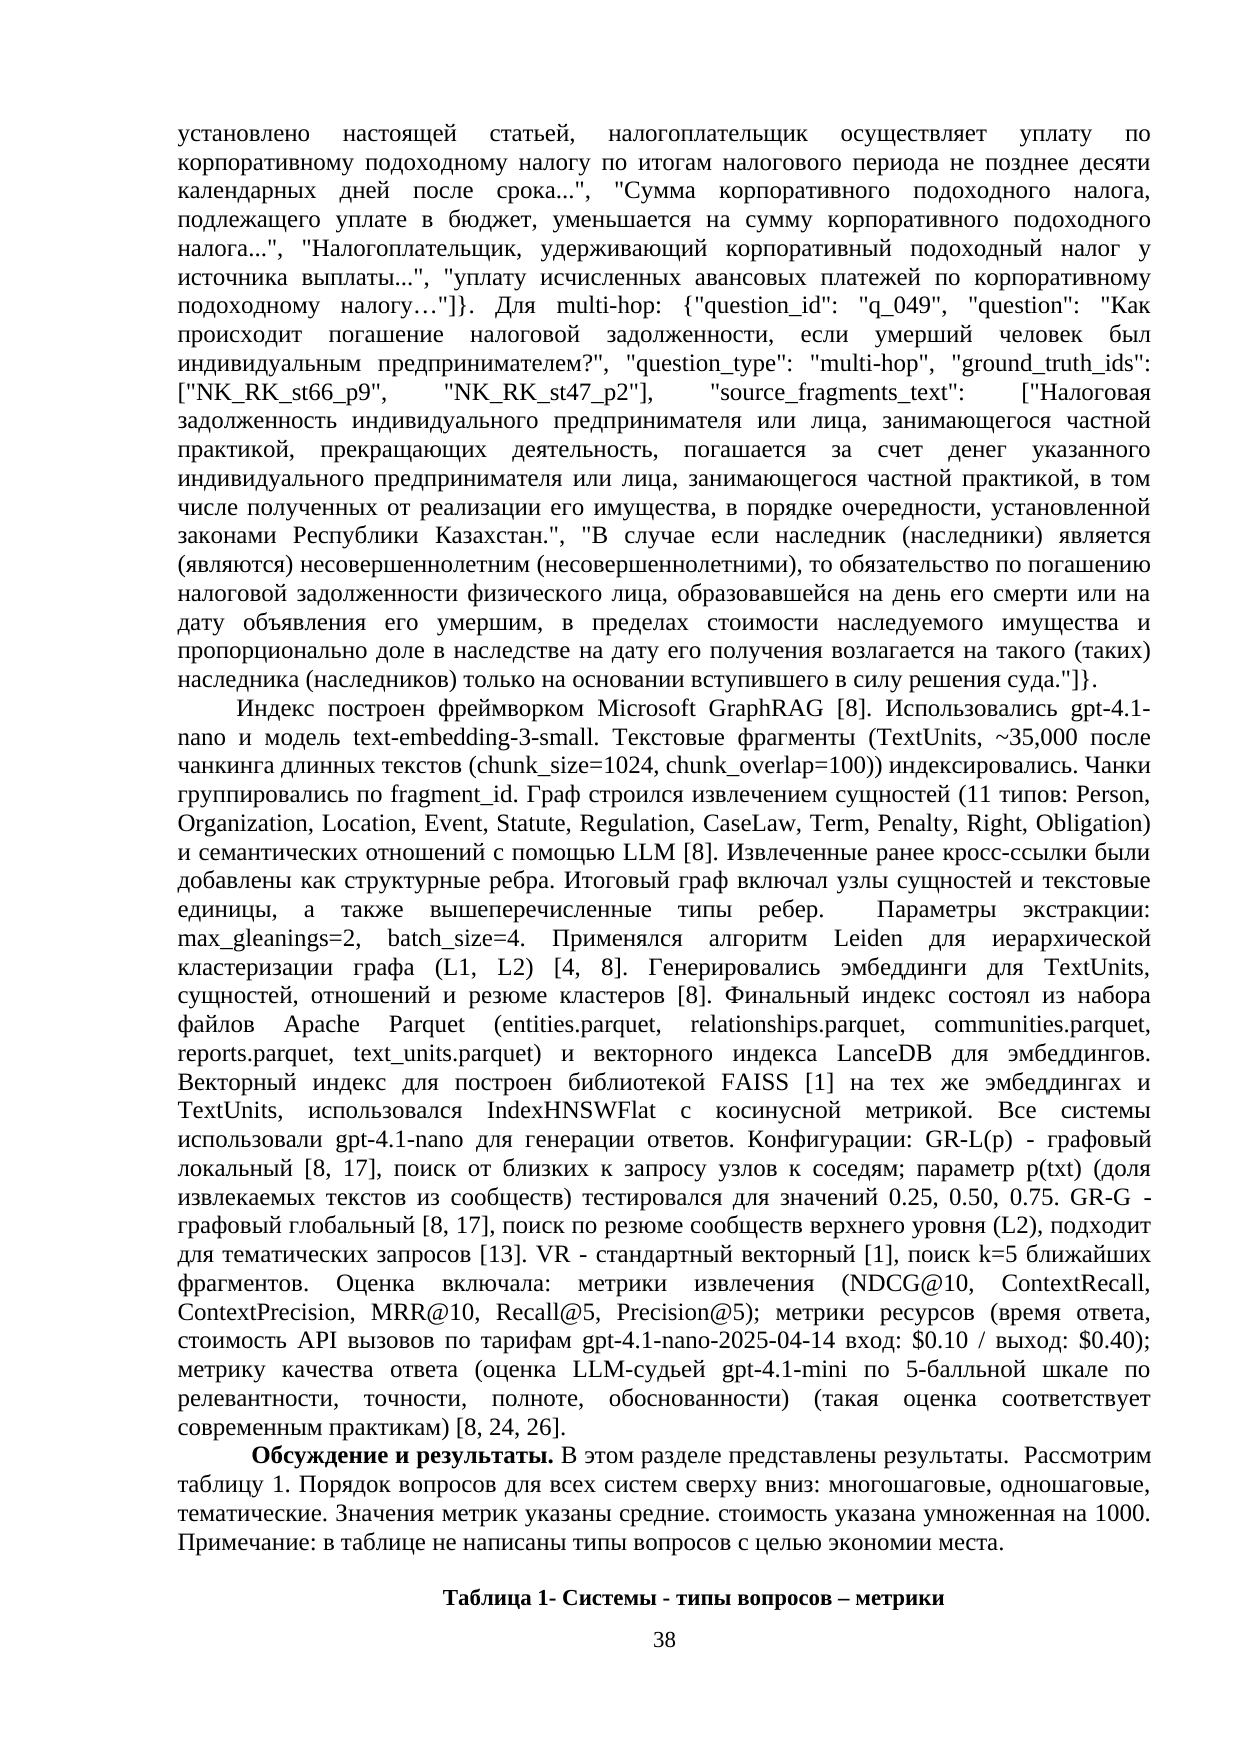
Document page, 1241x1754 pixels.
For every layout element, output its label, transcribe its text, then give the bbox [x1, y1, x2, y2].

text Индекс построен фреймворком Microsoft GraphRAG [8]. Использовались gpt-4.1-nano и модель text-embedding-3-small. Текстовые фрагменты (TextUnits, ~35,000 после чанкинга длинных текстов (chunk_size=1024, chunk_overlap=100)) индексировались. Чанки группировались по fragment_id. Граф строился извлечением сущностей (11 типов: Person, Organization, Location, Event, Statute, Regulation, CaseLaw, Term, Penalty, Right, Obligation) и семантических отношений с помощью LLM [8]. Извлеченные ранее кросс-ссылки были добавлены как структурные ребра. Итоговый граф включал узлы сущностей и текстовые единицы, а также вышеперечисленные типы ребер. Параметры экстракции: max_gleanings=2, batch_size=4. Применялся алгоритм Leiden для иерархической кластеризации графа (L1, L2) [4, 8]. Генерировались эмбеддинги для TextUnits, сущностей, отношений и резюме кластеров [8]. Финальный индекс состоял из набора файлов Apache Parquet (entities.parquet, relationships.parquet, communities.parquet, reports.parquet, text_units.parquet) и векторного индекса LanceDB для эмбеддингов. Векторный индекс для построен библиотекой FAISS [1] на тех же эмбеддингах и TextUnits, использовался IndexHNSWFlat с косинусной метрикой. Все системы использовали gpt-4.1-nano для генерации ответов. Конфигурации: GR-L(p) - графовый локальный [8, 17], поиск от близких к запросу узлов к соседям; параметр p(txt) (доля извлекаемых текстов из сообществ) тестировался для значений 0.25, 0.50, 0.75. GR-G - графовый глобальный [8, 17], поиск по резюме сообществ верхнего уровня (L2), подходит для тематических запросов [13]. VR - стандартный векторный [1], поиск k=5 ближайших фрагментов. Оценка включала: метрики извлечения (NDCG@10, ContextRecall, ContextPrecision, MRR@10, Recall@5, Precision@5); метрики ресурсов (время ответа, стоимость API вызовов по тарифам gpt-4.1-nano-2025-04-14 вход: $0.10 / выход: $0.40); метрику качества ответа (оценка LLM-судьей gpt-4.1-mini по 5-балльной шкале по релевантности, точности, полноте, обоснованности) (такая оценка соответствует современным практикам) [8, 24, 26]. [177, 693, 1152, 1441]
text Таблица 1- Системы - типы вопросов – метрики [177, 1584, 1152, 1611]
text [177, 118, 1152, 693]
text Обсуждение и результаты. В этом разделе представлены результаты. Рассмотрим таблицу 1. Порядок вопросов для всех систем сверху вниз: многошаговые, одношаговые, тематические. Значения метрик указаны средние. стоимость указана умноженная на 1000. Примечание: в таблице не написаны типы вопросов с целью экономии места. [177, 1441, 1152, 1556]
